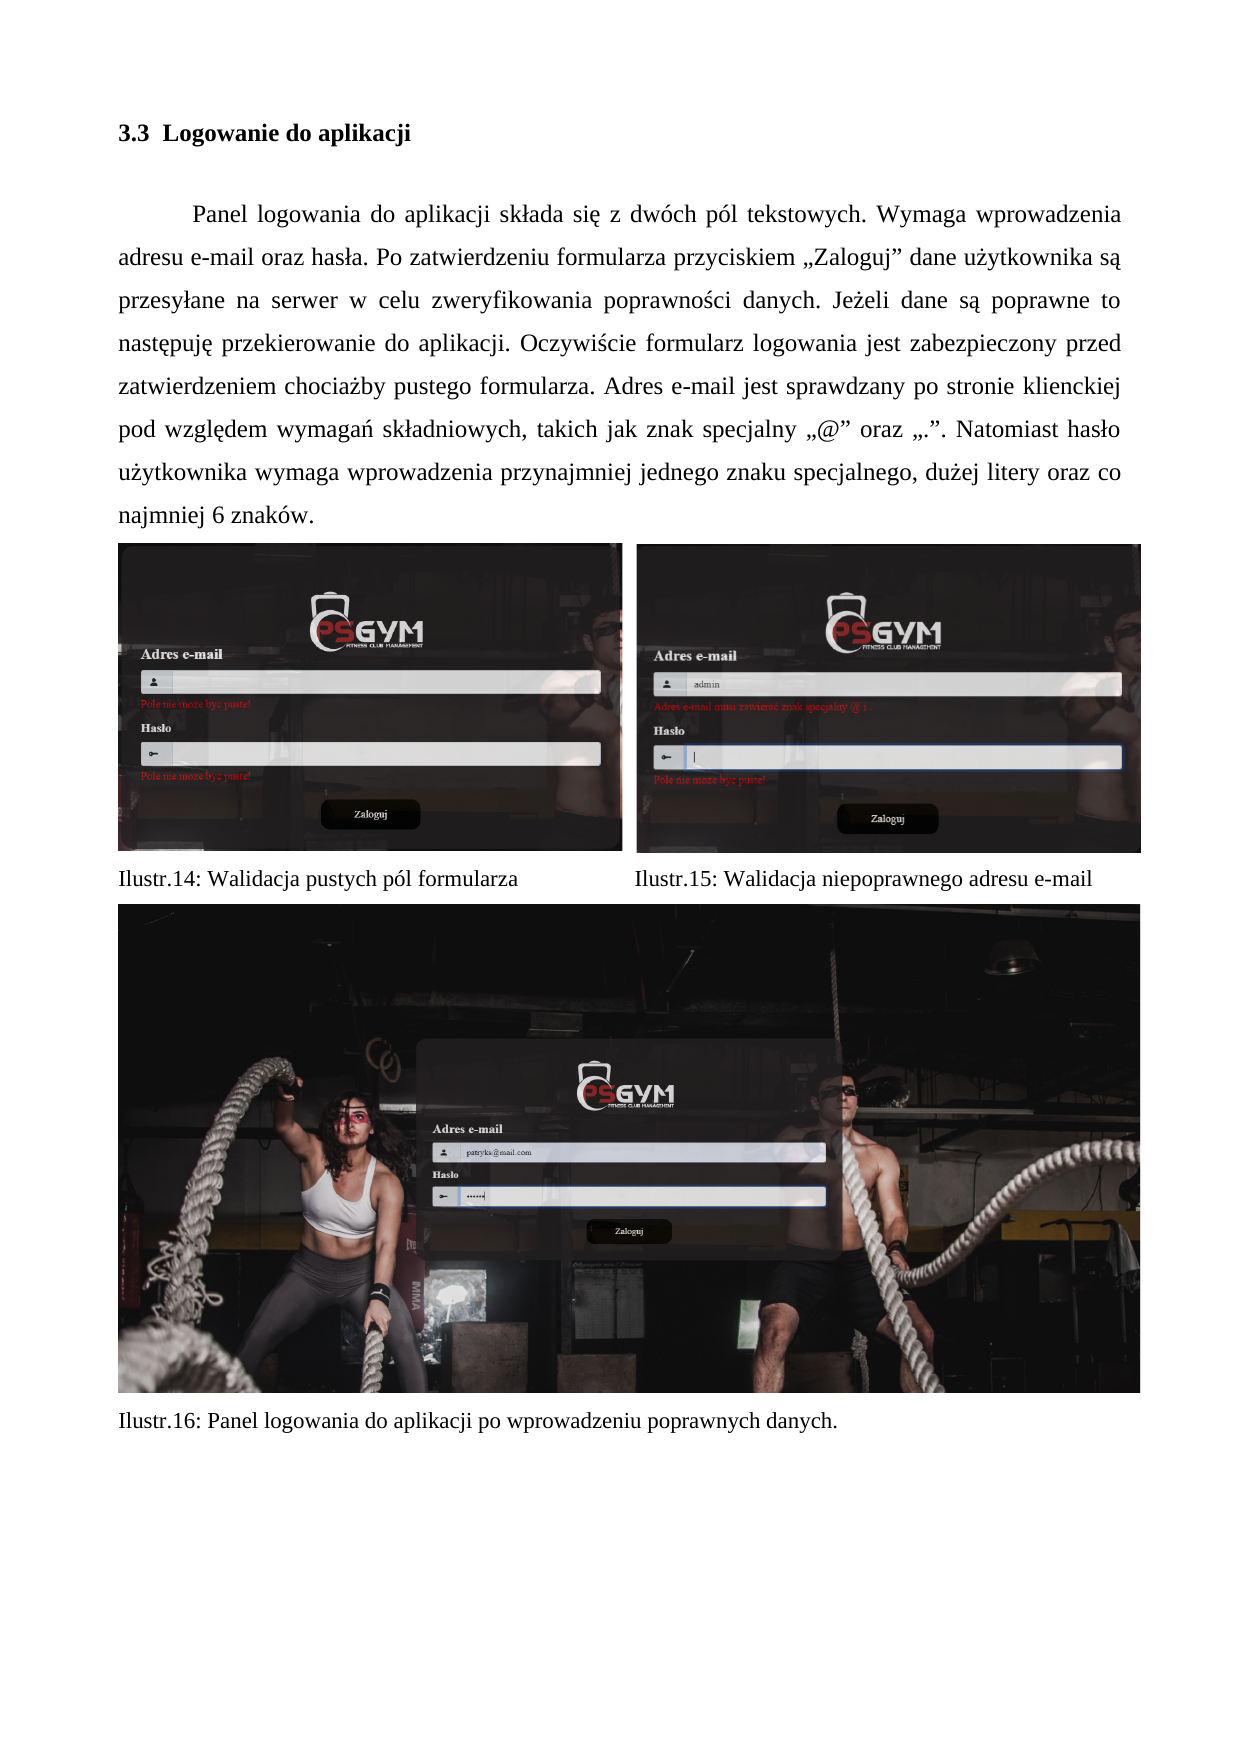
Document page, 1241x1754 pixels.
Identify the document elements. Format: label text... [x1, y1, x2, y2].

picture [118, 543, 623, 851]
text Panel logowania do aplikacji składa się z dwóch pól tekstowych. Wymaga wprowadzenia adresu e-mail oraz hasła. Po zatwierdzeniu formularza przyciskiem „Zaloguj” dane użytkownika są przesyłane na serwer w celu zweryfikowania poprawności danych. Jeżeli dane są poprawne to następuję przekierowanie do aplikacji. Oczywiście formularz logowania jest zabezpieczony przed zatwierdzeniem chociażby pustego formularza. Adres e-mail jest sprawdzany po stronie klienckiej pod względem wymagań składniowych, takich jak znak specjalny „@” oraz „.”. Natomiast hasło użytkownika wymaga wprowadzenia przynajmniej jednego znaku specjalnego, dużej litery oraz co najmniej 6 znaków. [118, 199, 1122, 529]
picture [118, 904, 1141, 1393]
text Ilustr.14: Walidacja pustych pól formularza Ilustr.15: Walidacja niepoprawnego adresu e-mail [118, 865, 1122, 891]
picture [636, 544, 1141, 853]
subtitle 3.3 Logowanie do aplikacji [118, 118, 1122, 147]
text Ilustr.16: Panel logowania do aplikacji po wprowadzeniu poprawnych danych. [118, 1407, 1122, 1434]
